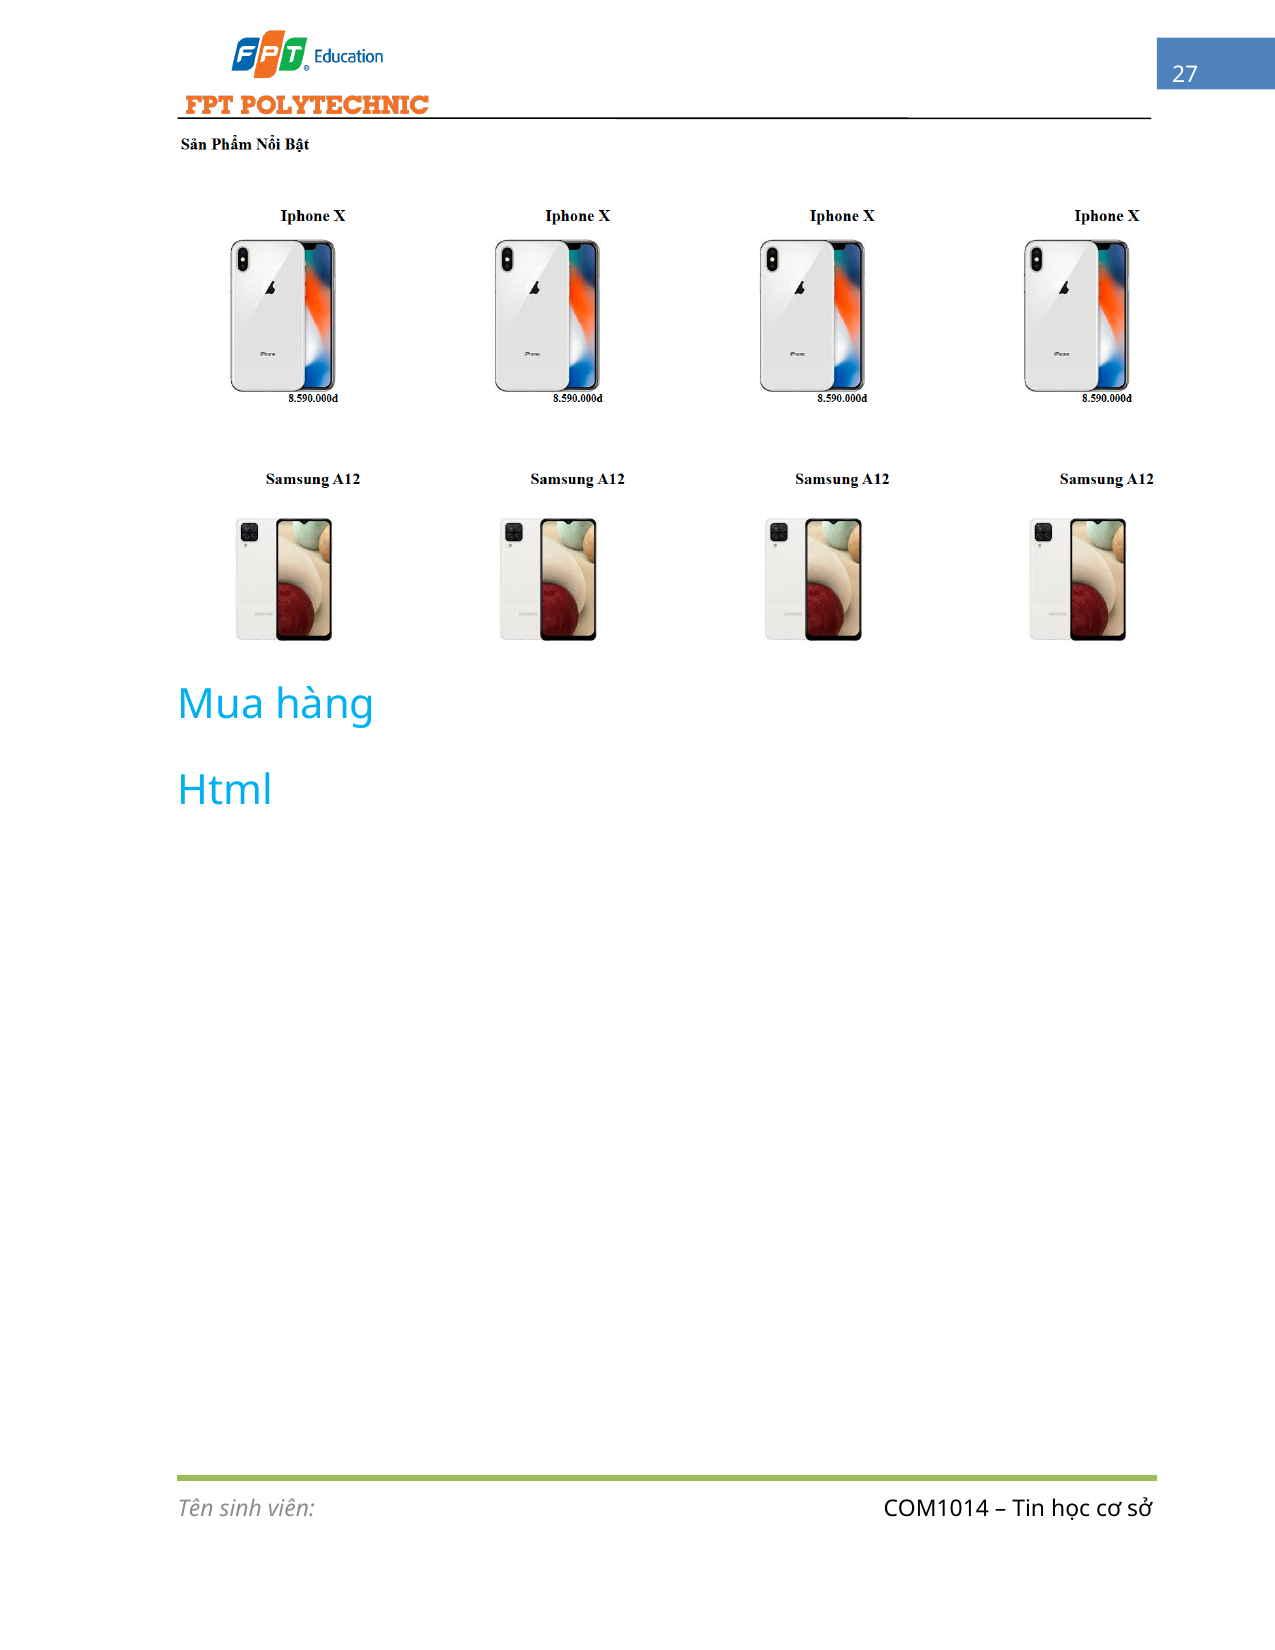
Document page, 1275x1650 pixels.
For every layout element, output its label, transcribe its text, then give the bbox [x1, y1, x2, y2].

text Html [177, 760, 1157, 816]
text Mua hàng [177, 674, 1157, 730]
picture [177, 127, 1157, 649]
picture [177, 22, 437, 122]
